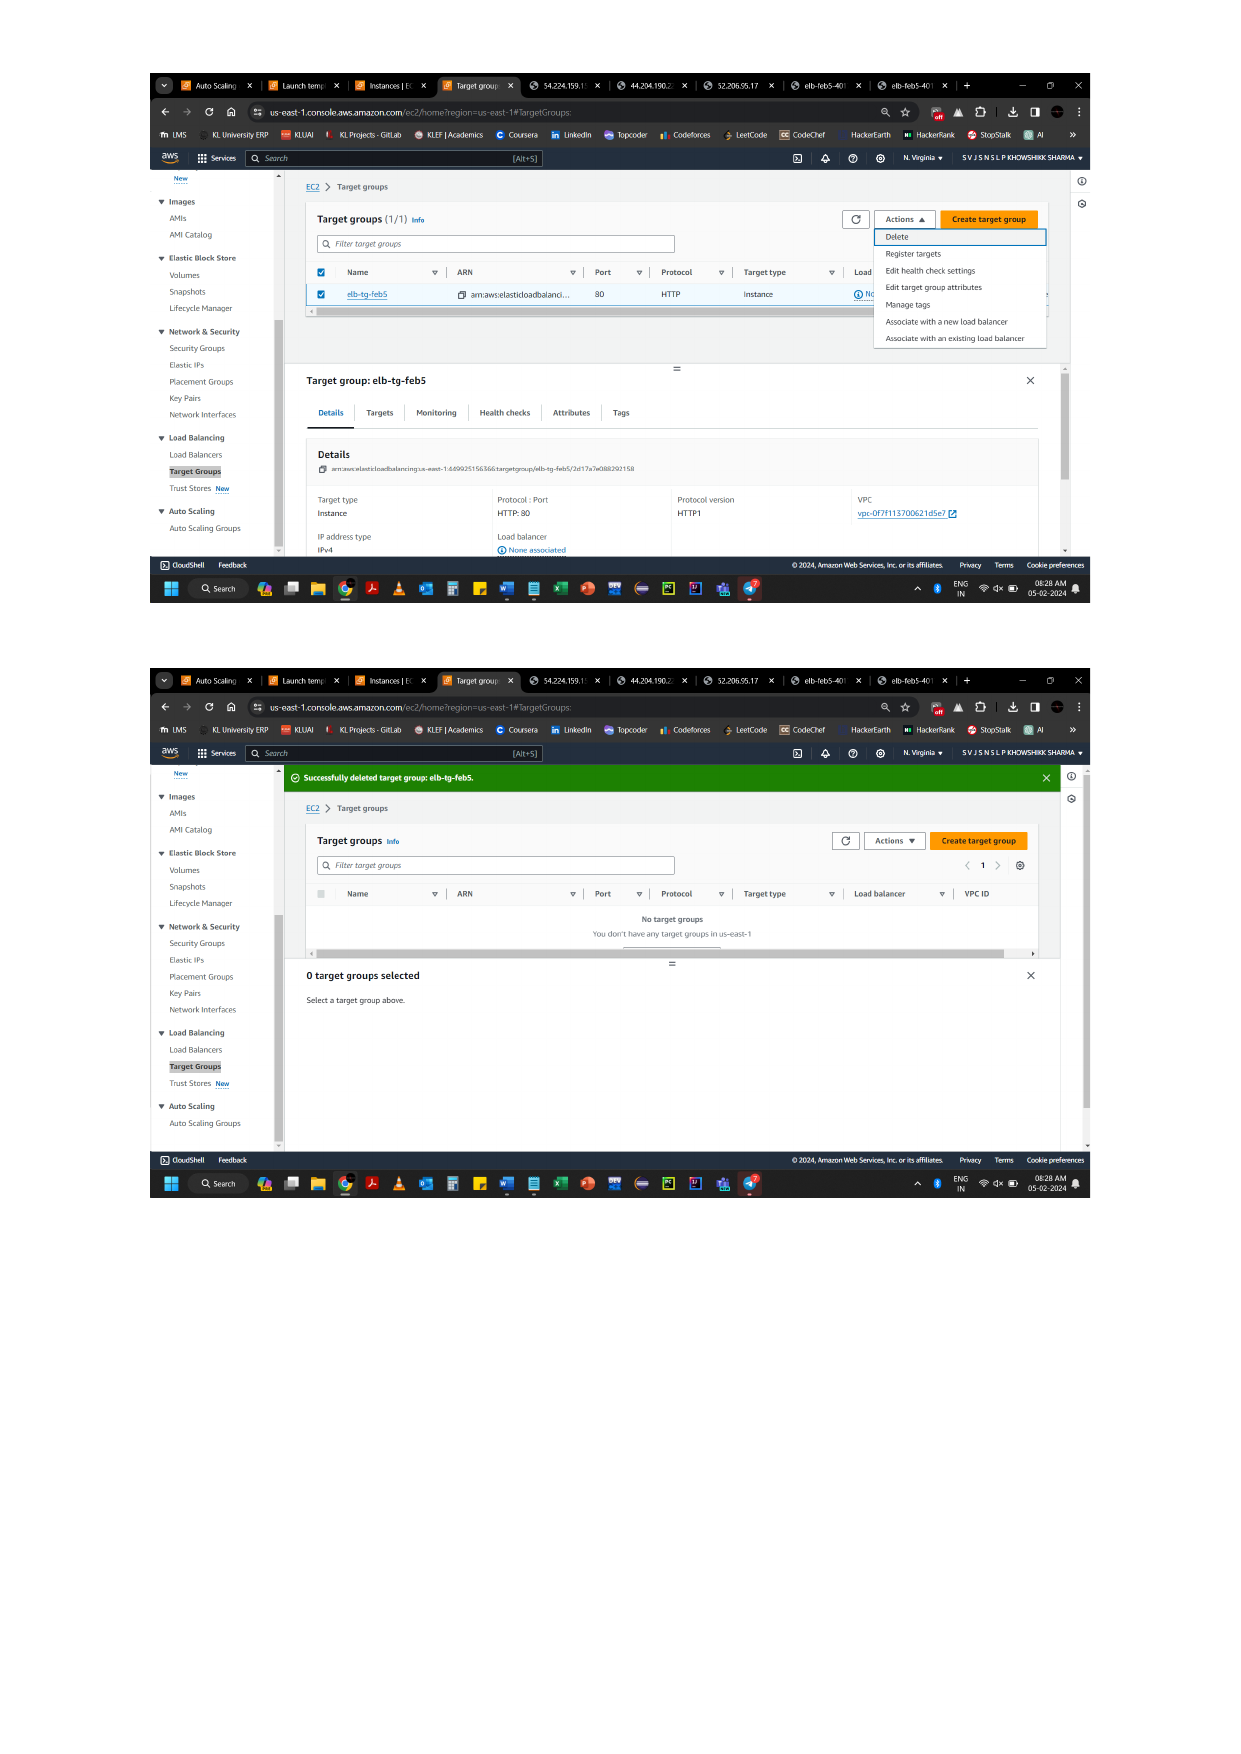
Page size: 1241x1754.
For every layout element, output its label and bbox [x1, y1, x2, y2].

picture [150, 73, 1091, 603]
picture [150, 668, 1091, 1198]
